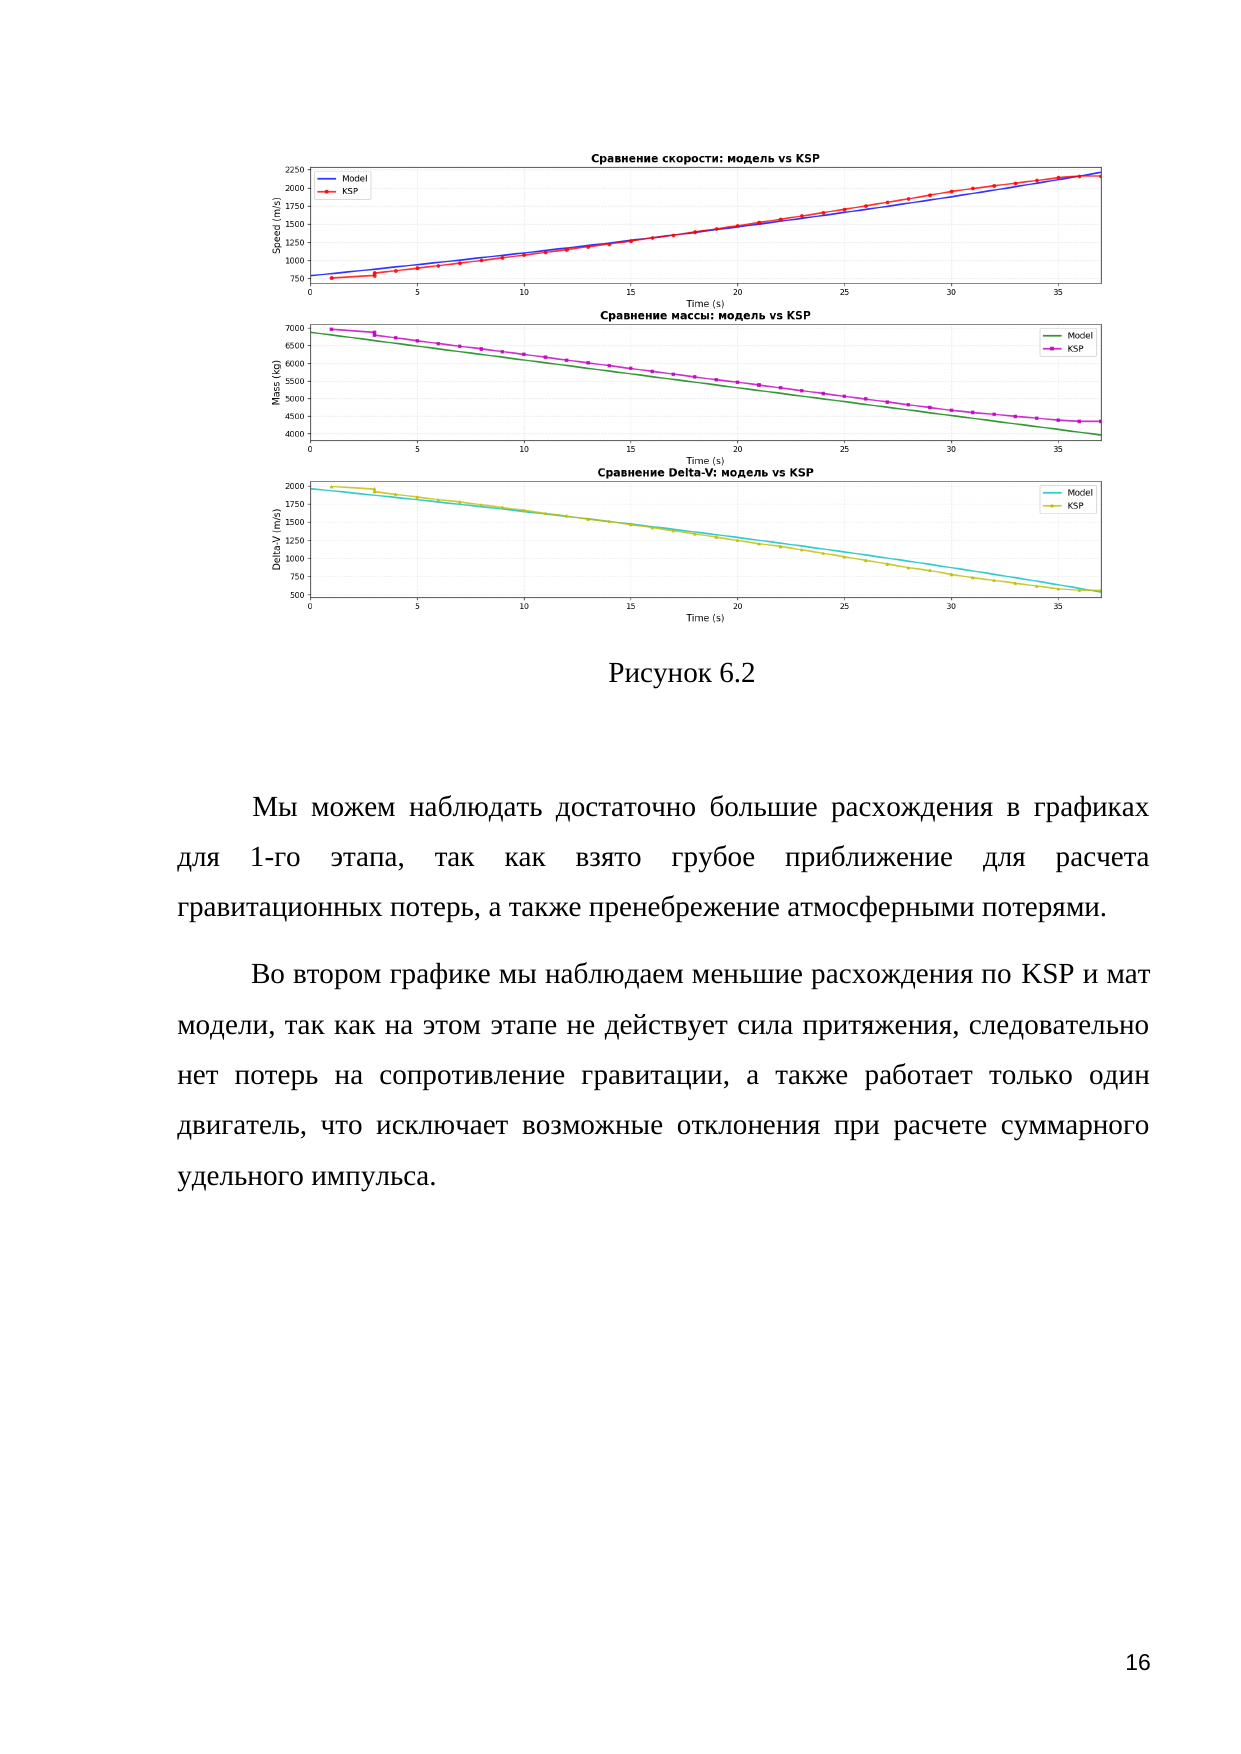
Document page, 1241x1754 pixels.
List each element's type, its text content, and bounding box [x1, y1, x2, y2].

text Рисунок 6.2 [177, 655, 1151, 688]
text Мы можем наблюдать достаточно большие расхождения в графиках для 1-го этапа, так как взято грубое приближение для расчета гравитационных потерь, а также пренебрежение атмосферными потерями. [177, 789, 1151, 923]
text Во втором графике мы наблюдаем меньшие расхождения по KSP и мат модели, так как на этом этапе не действует сила притяжения, следовательно нет потерь на сопротивление гравитации, а также работает только один двигатель, что исключает возможные отклонения при расчете суммарного удельного импульса. [177, 956, 1151, 1191]
picture [250, 150, 1111, 626]
